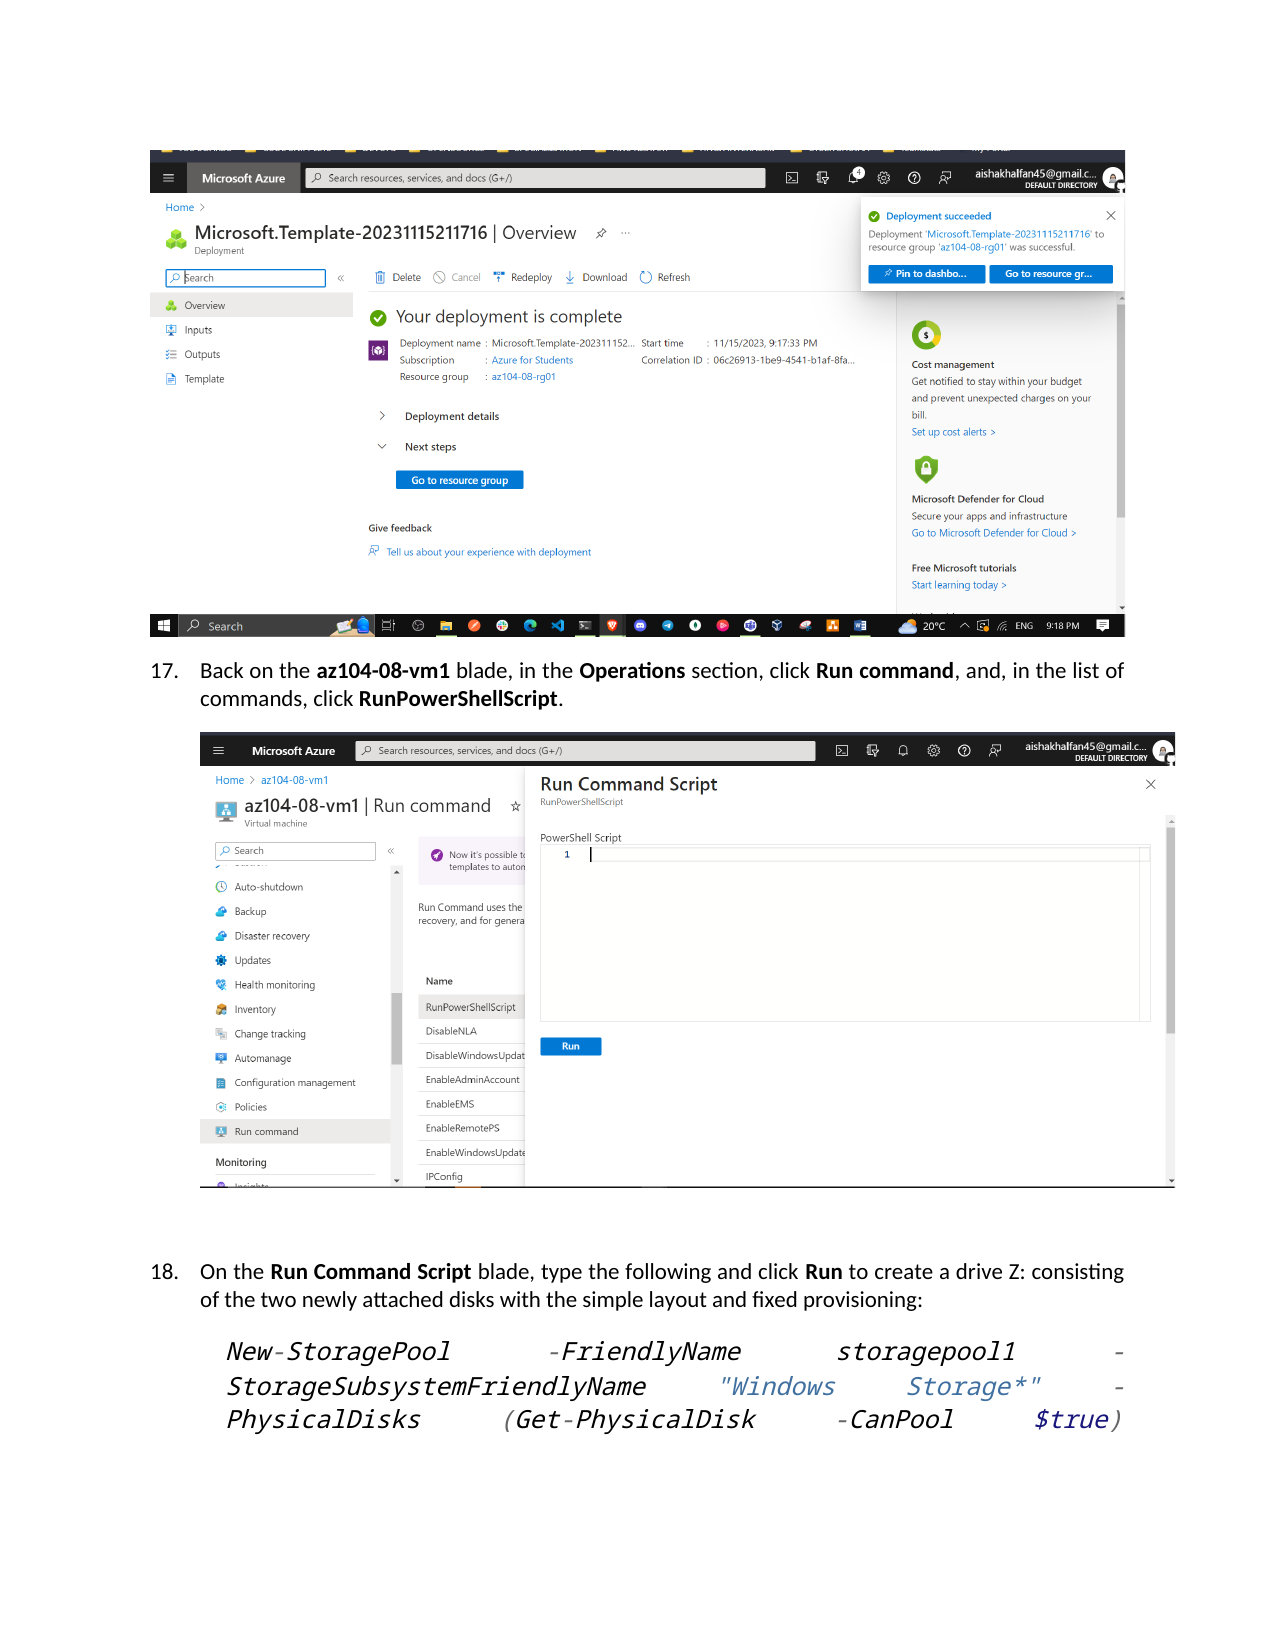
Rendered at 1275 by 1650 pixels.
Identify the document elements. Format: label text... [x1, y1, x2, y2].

picture [200, 732, 1175, 1188]
list Back on the az104-08-vm1 blade, in the Operations section, click Run command, and, in the list of commands, click RunPowerShellScript. [150, 656, 1125, 712]
list On the Run Command Script blade, type the following and click Run to create a drive Z: consisting of the two newly attached disks with the simple layout and fixed provisioning: [150, 1257, 1125, 1313]
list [175, 1334, 1125, 1467]
picture [150, 150, 1125, 637]
